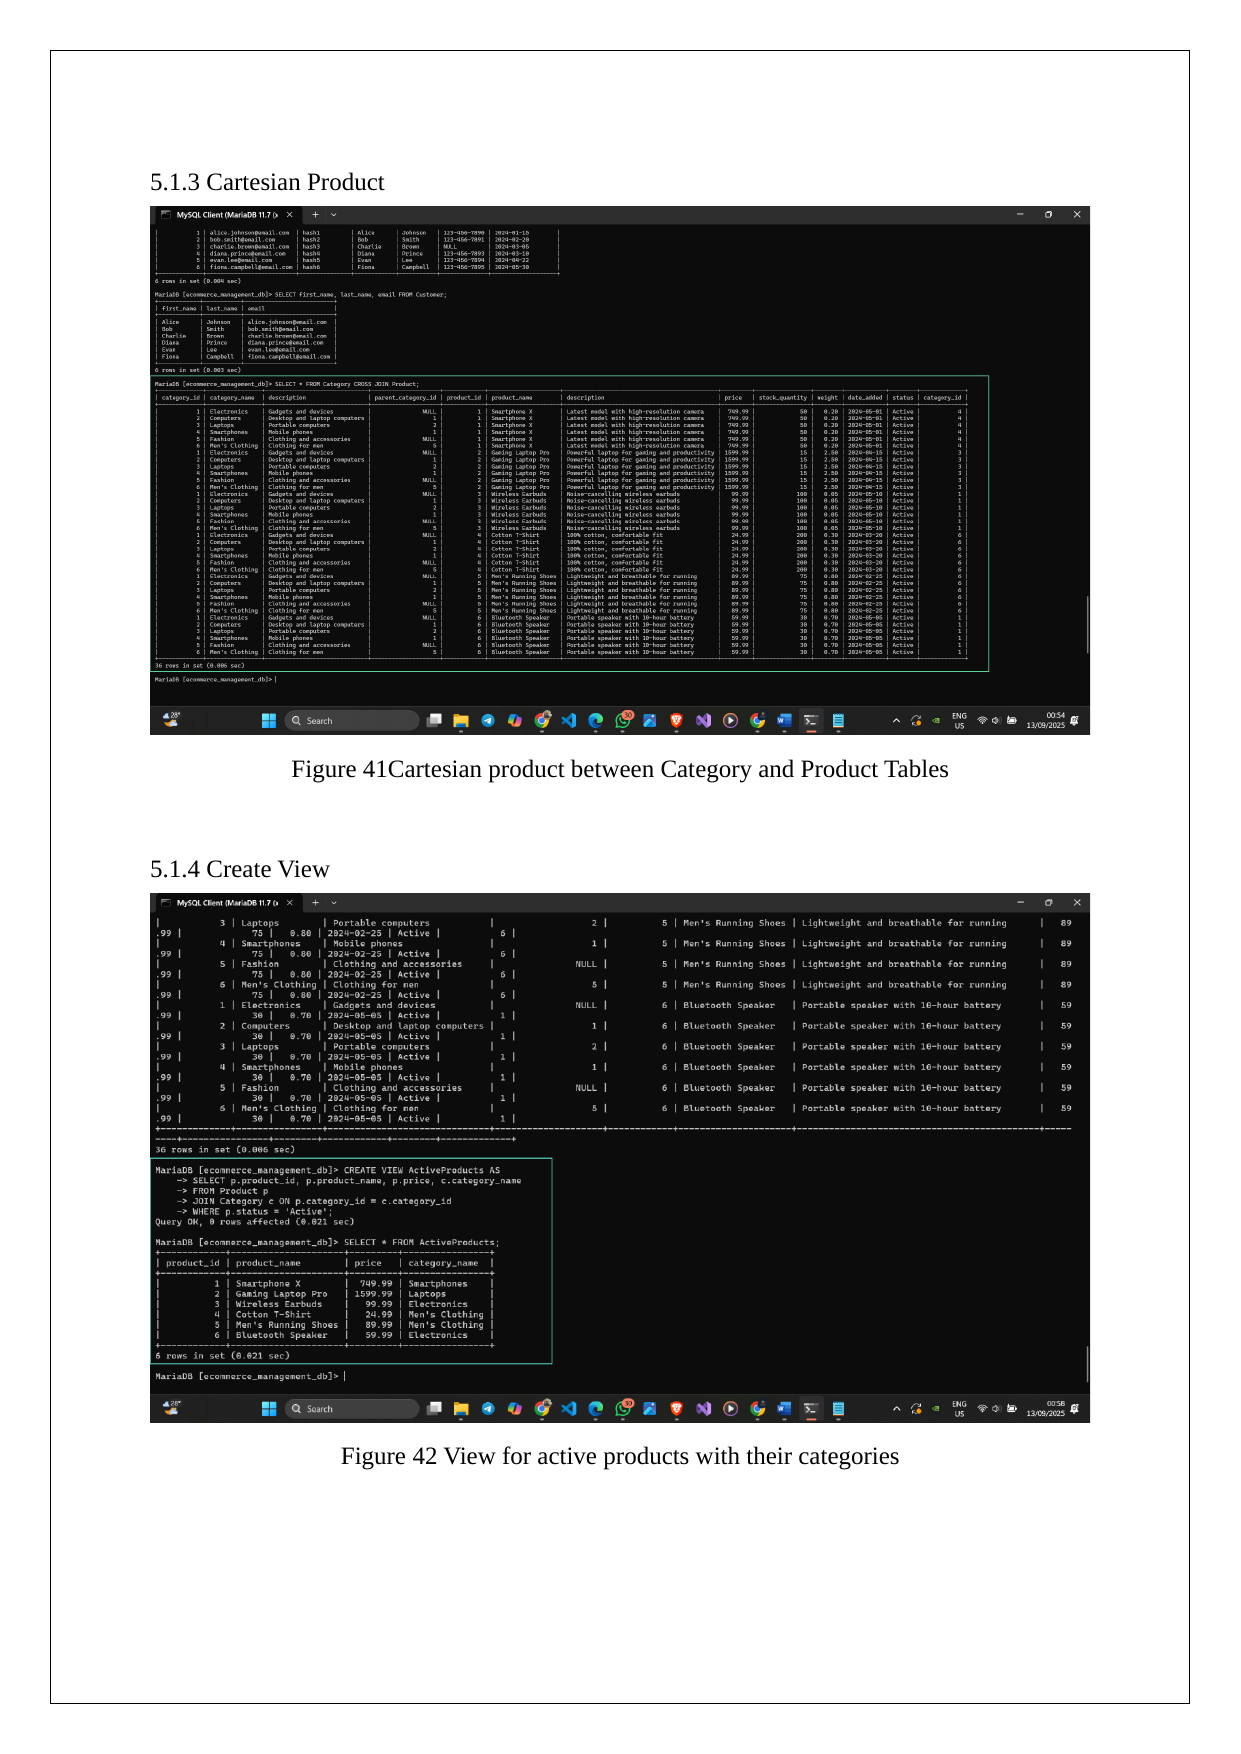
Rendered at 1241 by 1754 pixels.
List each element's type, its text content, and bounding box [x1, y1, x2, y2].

subtitle 5.1.4 Create View [150, 854, 1090, 883]
picture [150, 206, 1091, 735]
text Figure 41Cartesian product between Category and Product Tables [150, 754, 1090, 783]
picture [150, 893, 1091, 1423]
text Figure 42 View for active products with their categories [150, 1441, 1090, 1470]
subtitle 5.1.3 Cartesian Product [150, 167, 1090, 195]
